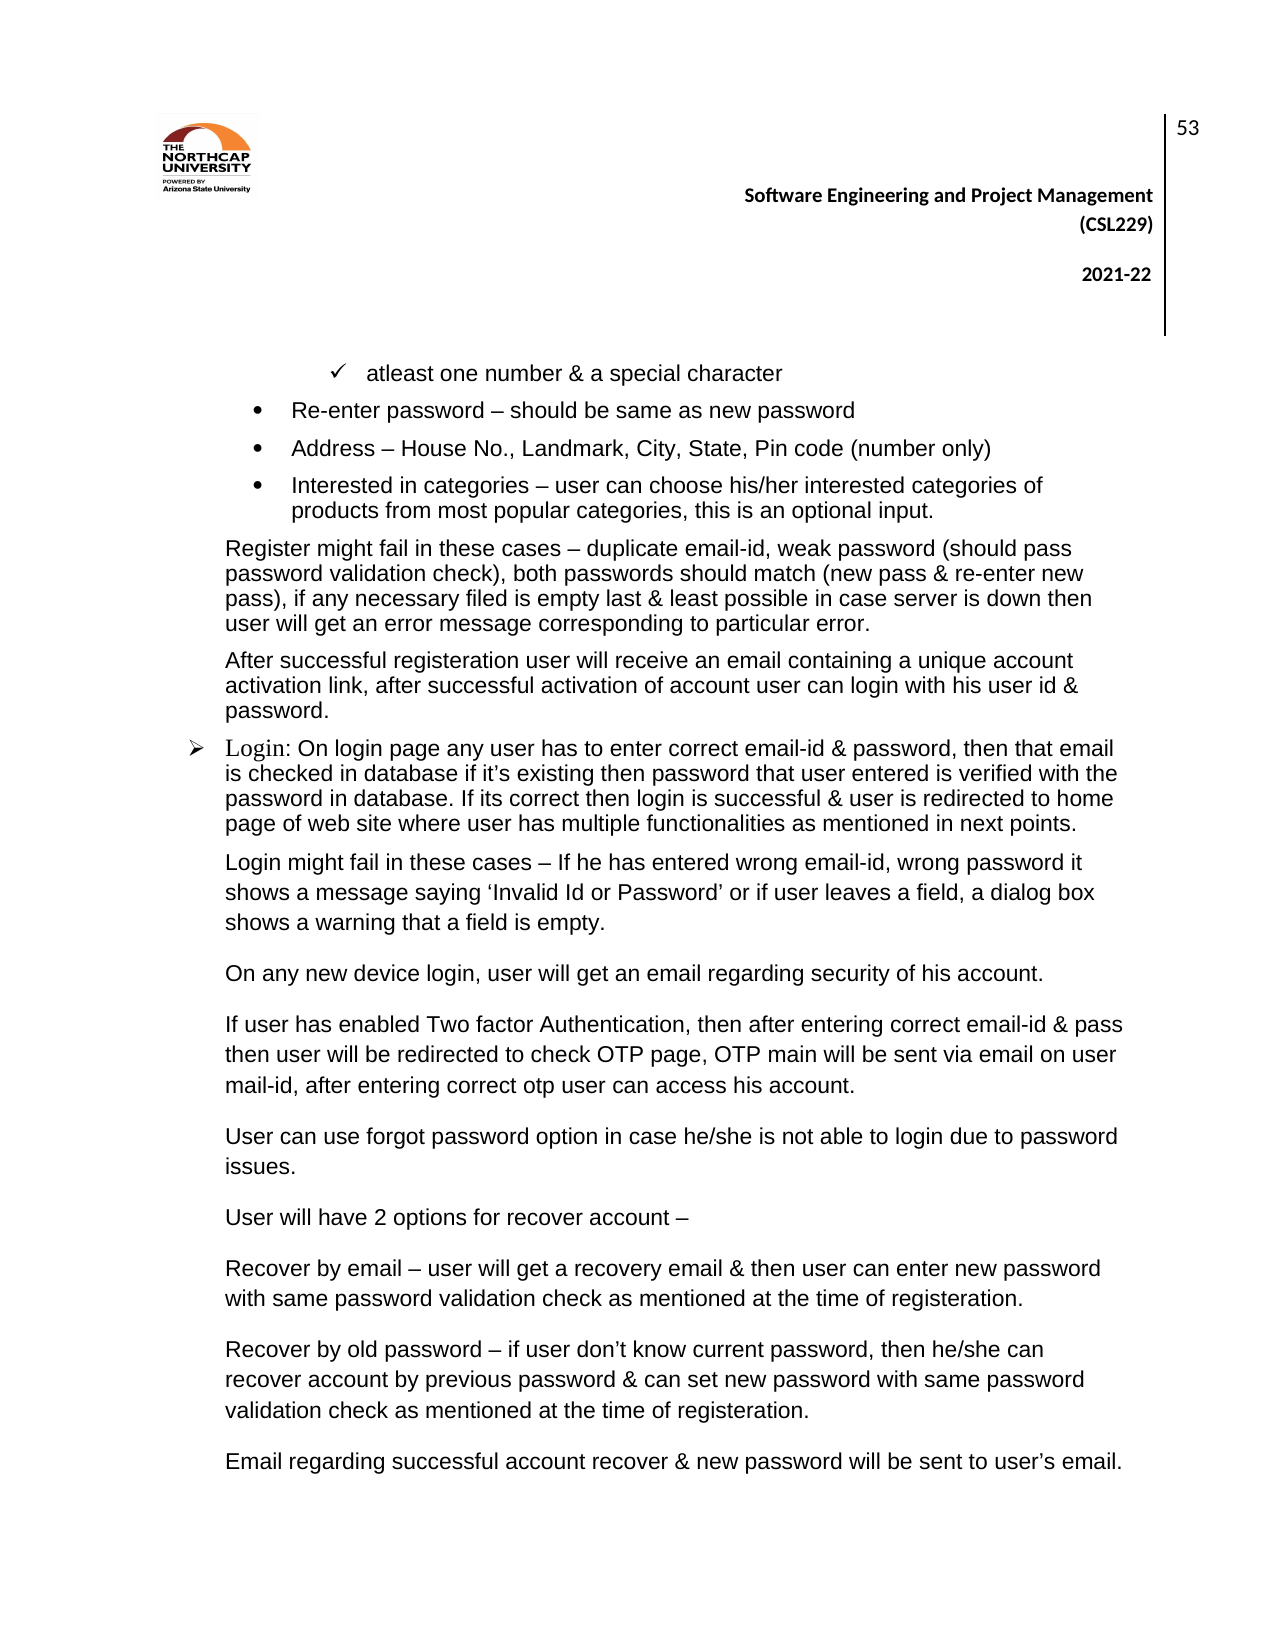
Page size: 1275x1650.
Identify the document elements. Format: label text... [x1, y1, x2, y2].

text Email regarding successful account recover & new password will be sent to user’s email. [225, 1448, 1125, 1474]
list Interested in categories – user can choose his/her interested categories of products from most popular categories, this is an optional input. [253, 474, 1125, 524]
text After successful registeration user will receive an email containing a unique account activation link, after successful activation of account user can login with his user id & password. [225, 649, 1125, 724]
list Address – House No., Landmark, City, State, Pin code (number only) [253, 436, 1125, 461]
text User can use forgot password option in case he/she is not able to login due to password issues. [225, 1123, 1125, 1179]
text On any new device login, user will get an email regarding security of his account. [225, 960, 1125, 986]
text User will have 2 options for recover account – [225, 1204, 1125, 1230]
picture [155, 113, 260, 202]
list Login: On login page any user has to enter correct email-id & password, then that email is checked in database if it’s existing then password that user entered is verified with the password in database. If its correct then login is successful & user is redirected to home page of web site where user has multiple functionalities as mentioned in next points. [187, 736, 1125, 836]
text Recover by email – user will get a recovery email & then user can enter new password with same password validation check as mentioned at the time of registeration. [225, 1255, 1125, 1311]
text Recover by old password – if user don’t know current password, then he/she can recover account by previous password & can set new password with same password validation check as mentioned at the time of registeration. [225, 1336, 1125, 1423]
list Re-enter password – should be same as new password [253, 399, 1125, 424]
text Register might fail in these cases – duplicate email-id, weak password (should pass password validation check), both passwords should match (new pass & re-enter new pass), if any necessary filed is empty last & least possible in case server is down then user will get an error message corresponding to particular error. [225, 536, 1125, 636]
text Login might fail in these cases – If he has entered wrong email-id, wrong password it shows a message saying ‘Invalid Id or Password’ or if user leaves a field, a dialog box shows a warning that a field is empty. [225, 849, 1125, 935]
text If user has enabled Two factor Authentication, then after entering correct email-id & pass then user will be redirected to check OTP page, OTP main will be sent via email on user mail-id, after entering correct otp user can access his account. [225, 1011, 1125, 1098]
list atleast one number & a special character [328, 361, 1125, 386]
